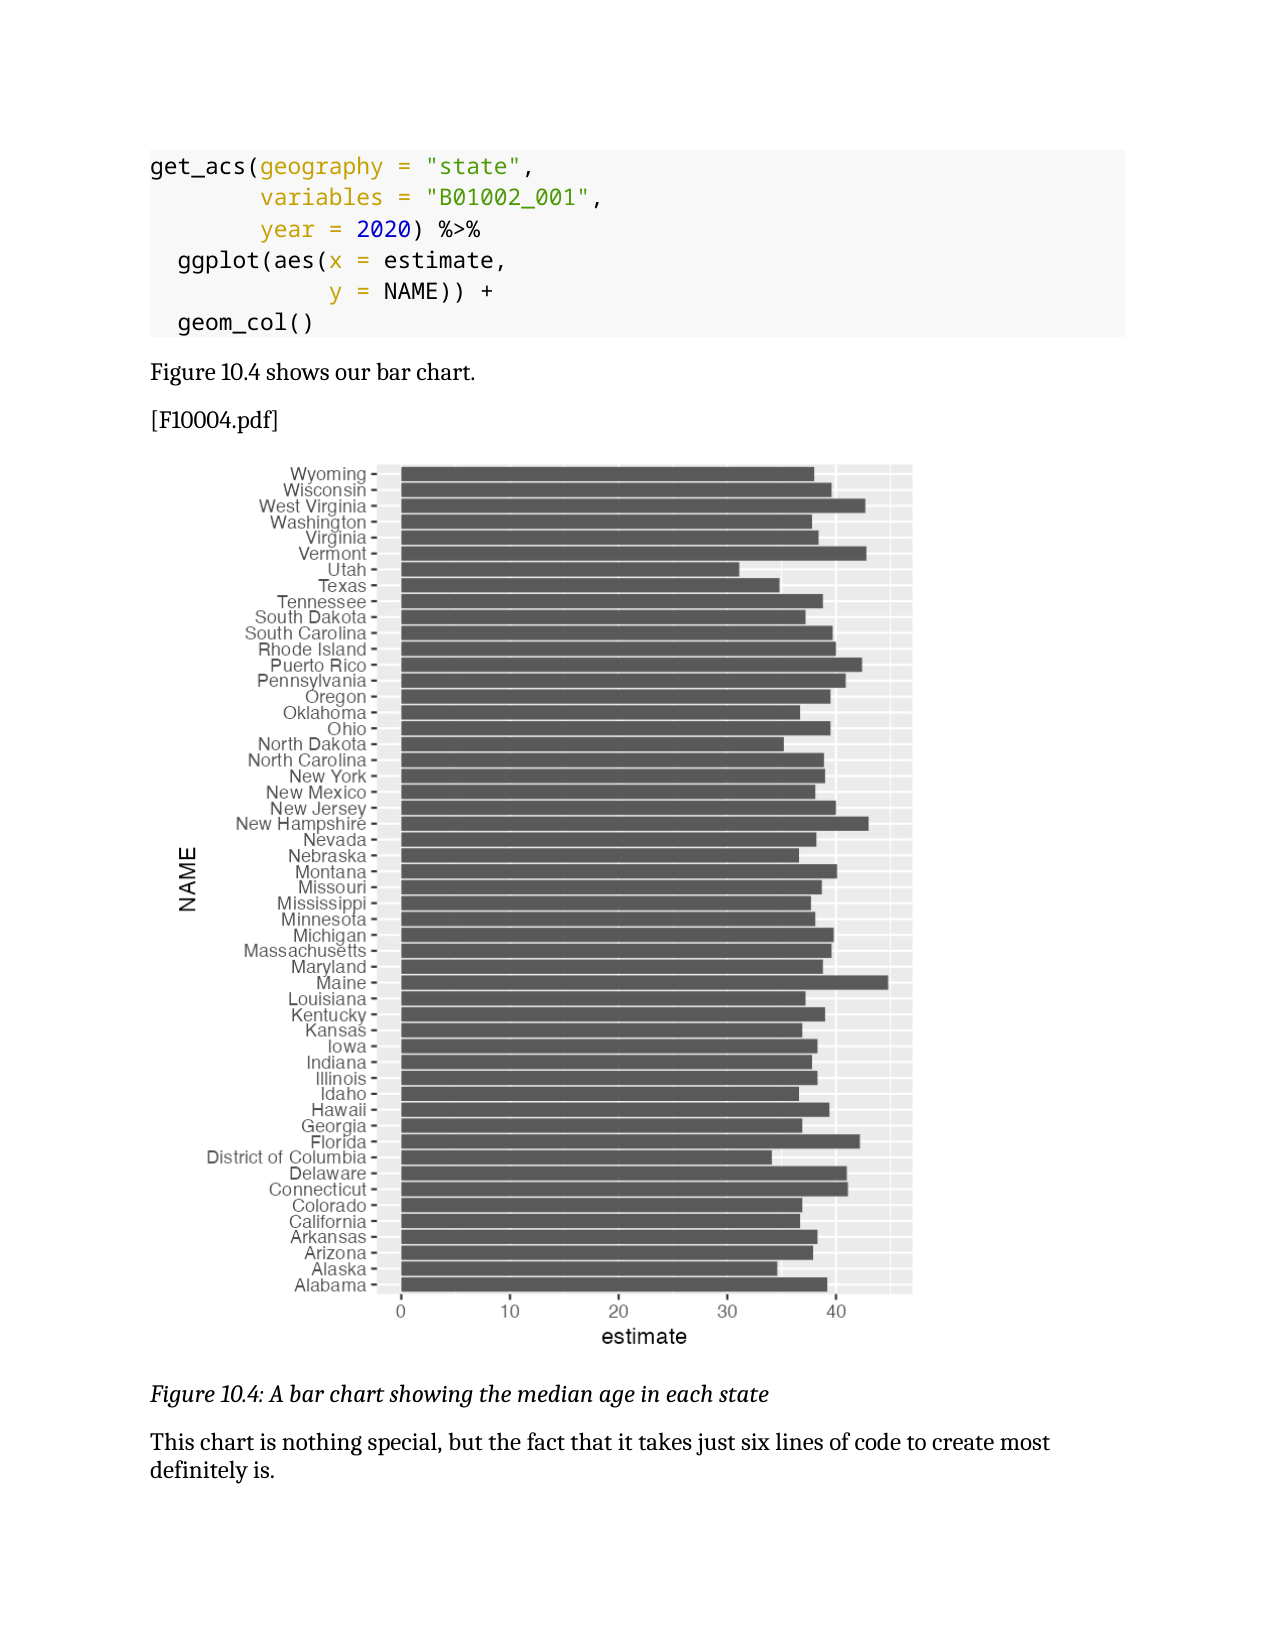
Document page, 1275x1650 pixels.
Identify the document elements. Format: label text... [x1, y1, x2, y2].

text [F10004.pdf] [150, 406, 1125, 434]
text Figure 10.4: A bar chart showing the median age in each state [150, 1380, 1125, 1409]
picture [168, 453, 924, 1360]
text get_acs(geography = "state", variables = "B01002_001", year = 2020) %>% ggplot(aes(x = estimate, y = NAME)) + geom_col() [150, 150, 1125, 337]
text This chart is nothing special, but the fact that it takes just six lines of code to create most definitely is. [150, 1428, 1125, 1485]
text Figure 10.4 shows our bar chart. [150, 358, 1125, 387]
